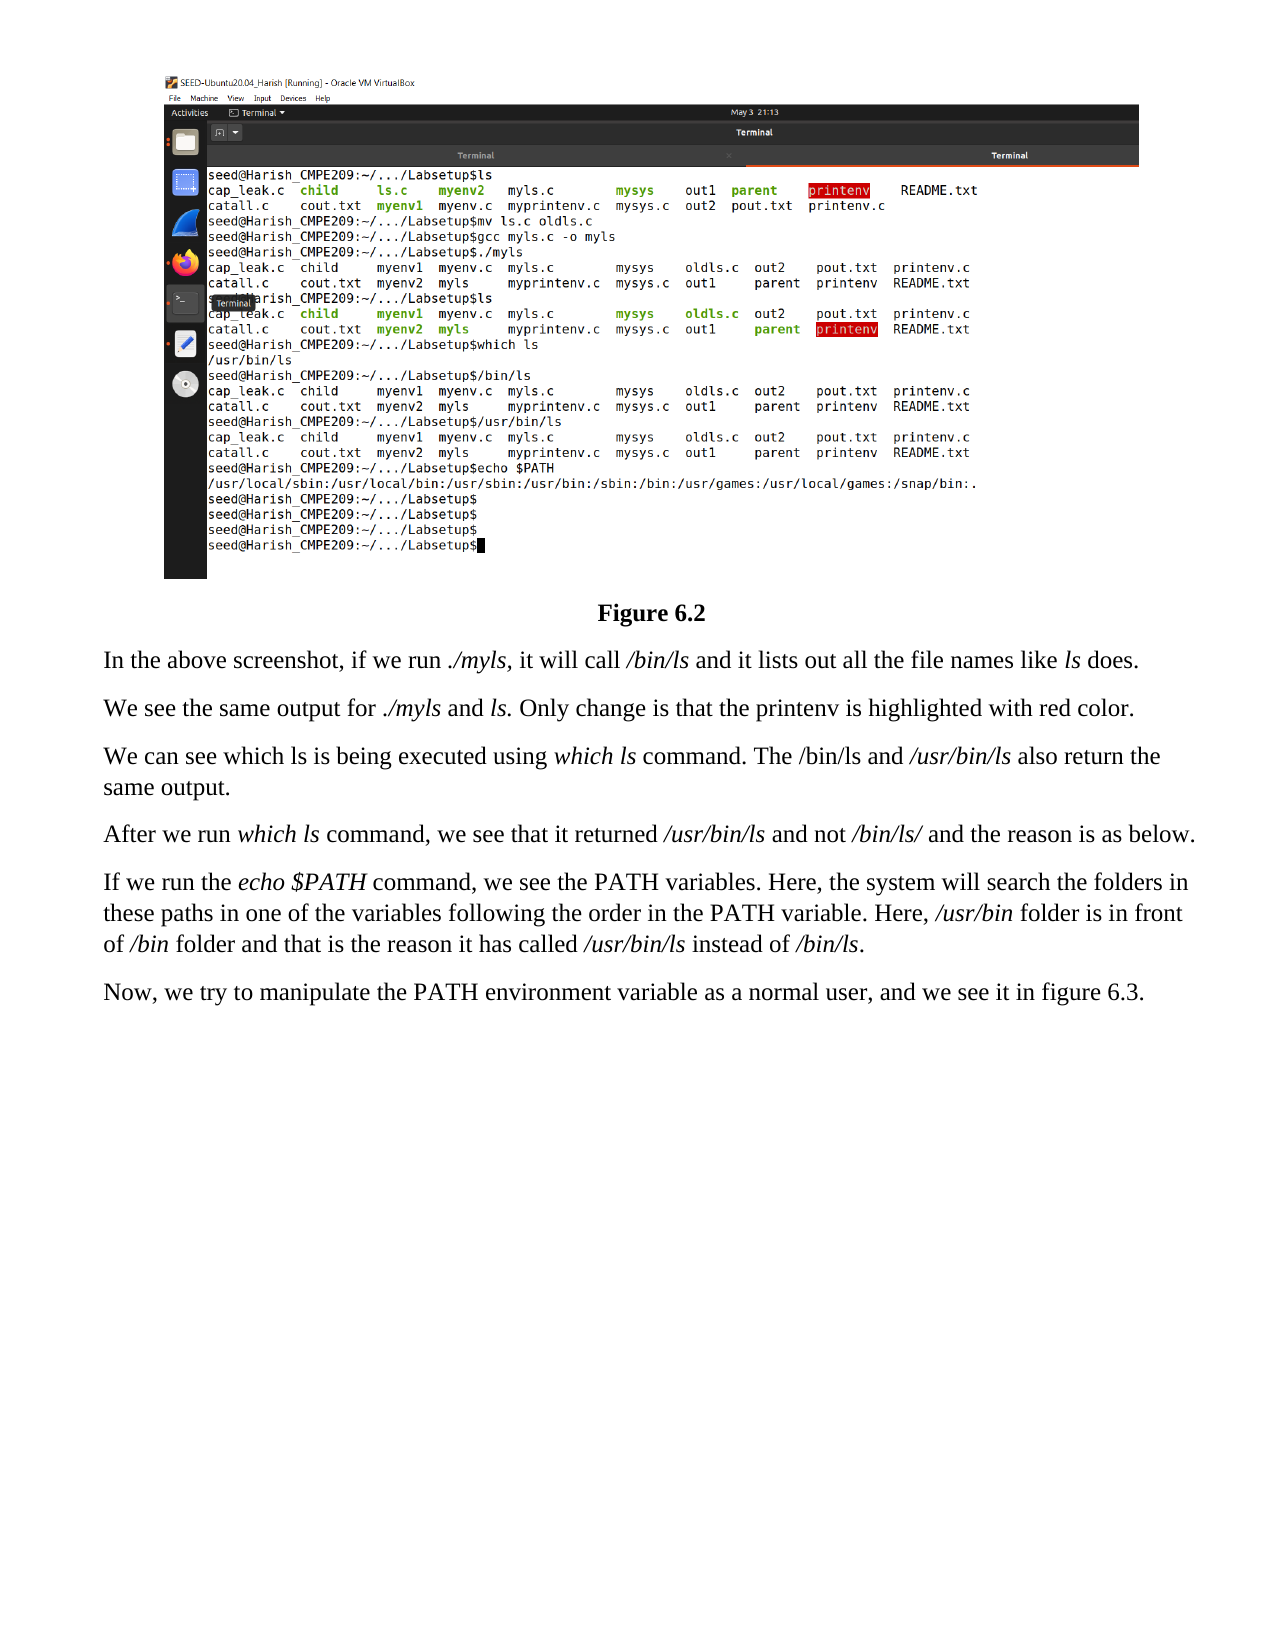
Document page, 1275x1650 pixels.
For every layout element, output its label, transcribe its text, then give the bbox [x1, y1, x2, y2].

text If we run the echo $PATH command, we see the PATH variables. Here, the system will search the folders in these paths in one of the variables following the order in the PATH variable. Here, /usr/bin folder is in front of /bin folder and that is the reason it has called /usr/bin/ls instead of /bin/ls. [103, 867, 1200, 958]
text We see the same output for ./myls and ls. Only change is that the printenv is highlighted with red color. [103, 693, 1200, 722]
picture [164, 75, 1139, 579]
text After we run which ls command, we see that it returned /usr/bin/ls and not /bin/ls/ and the reason is as below. [103, 819, 1200, 848]
text Figure 6.2 [103, 598, 1200, 626]
text We can see which ls is being executed using which ls command. The /bin/ls and /usr/bin/ls also return the same output. [103, 741, 1200, 801]
text In the above screenshot, if we run ./myls, it will call /bin/ls and it lists out all the file names like ls does. [103, 645, 1200, 674]
text Now, we try to manipulate the PATH environment variable as a normal user, and we see it in figure 6.3. [103, 977, 1200, 1006]
